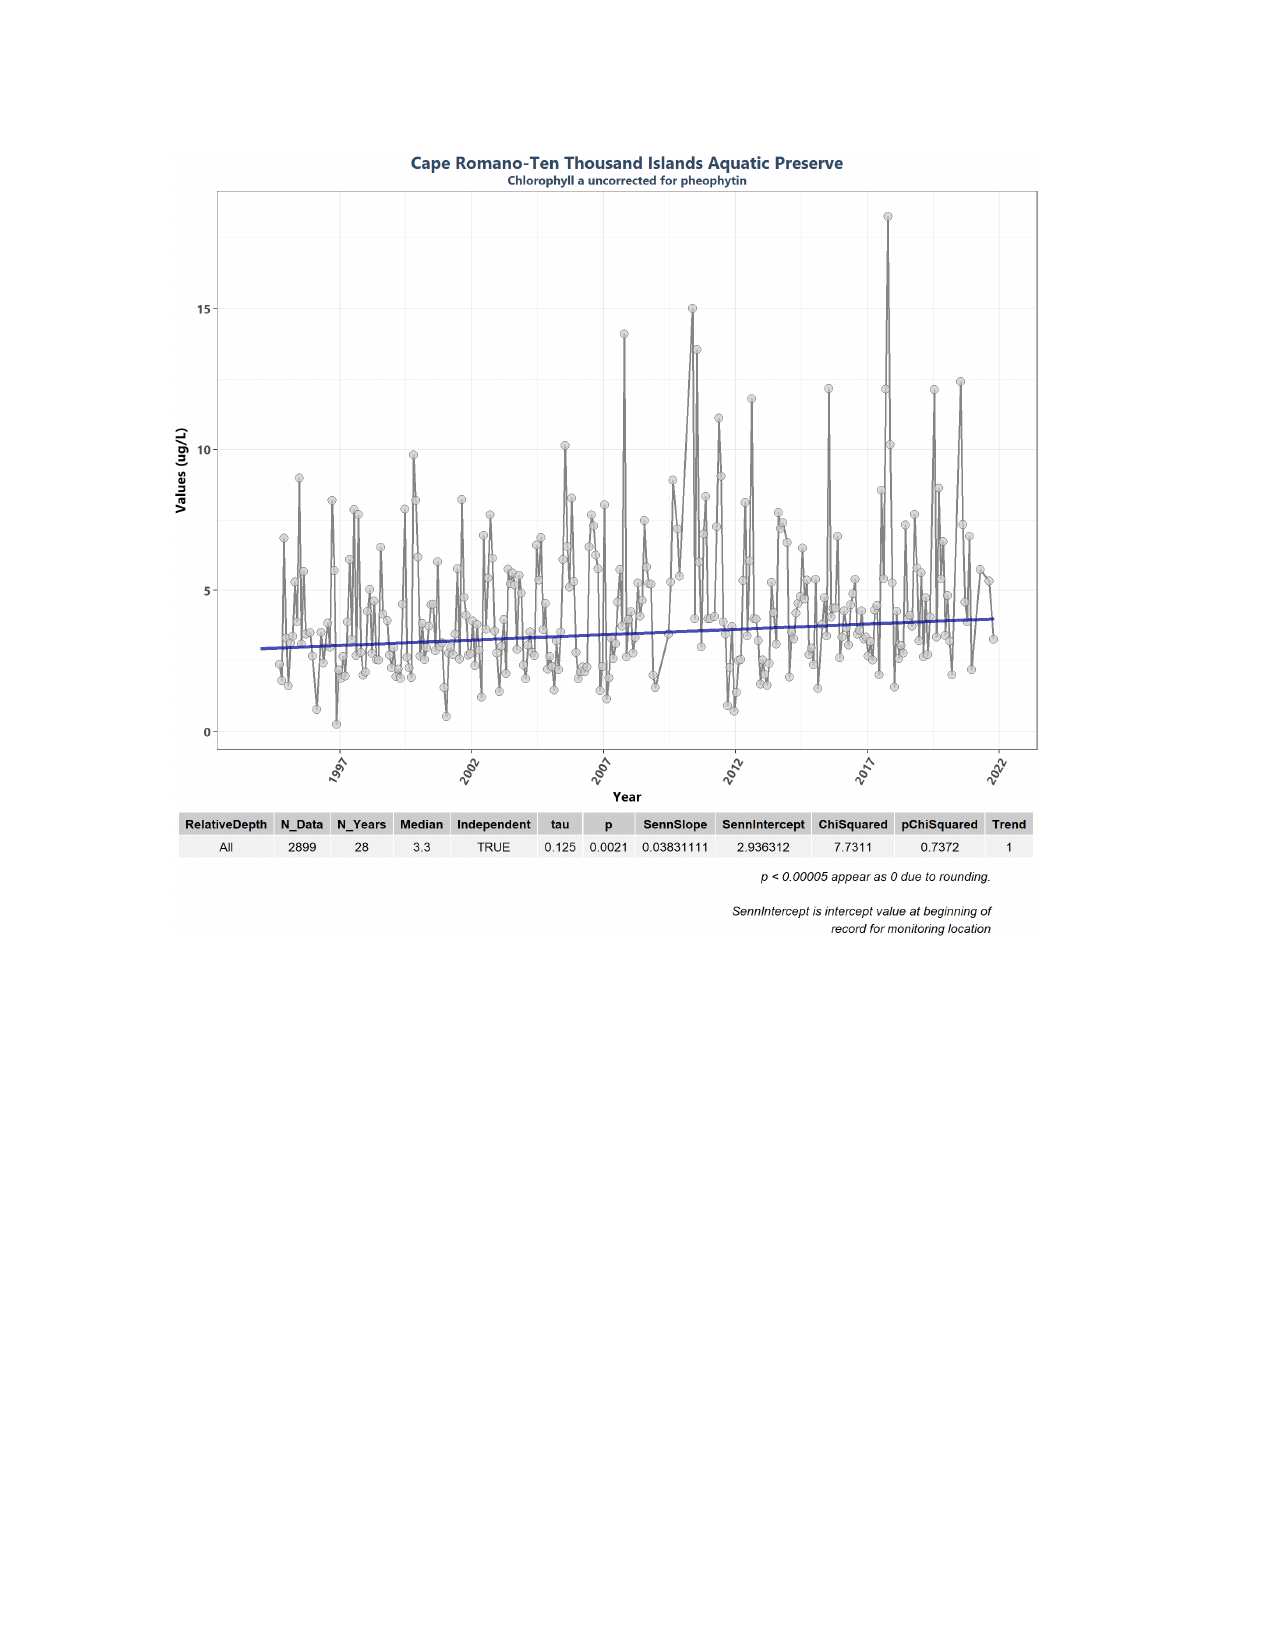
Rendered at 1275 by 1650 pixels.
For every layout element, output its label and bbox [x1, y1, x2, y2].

picture [168, 150, 1044, 938]
